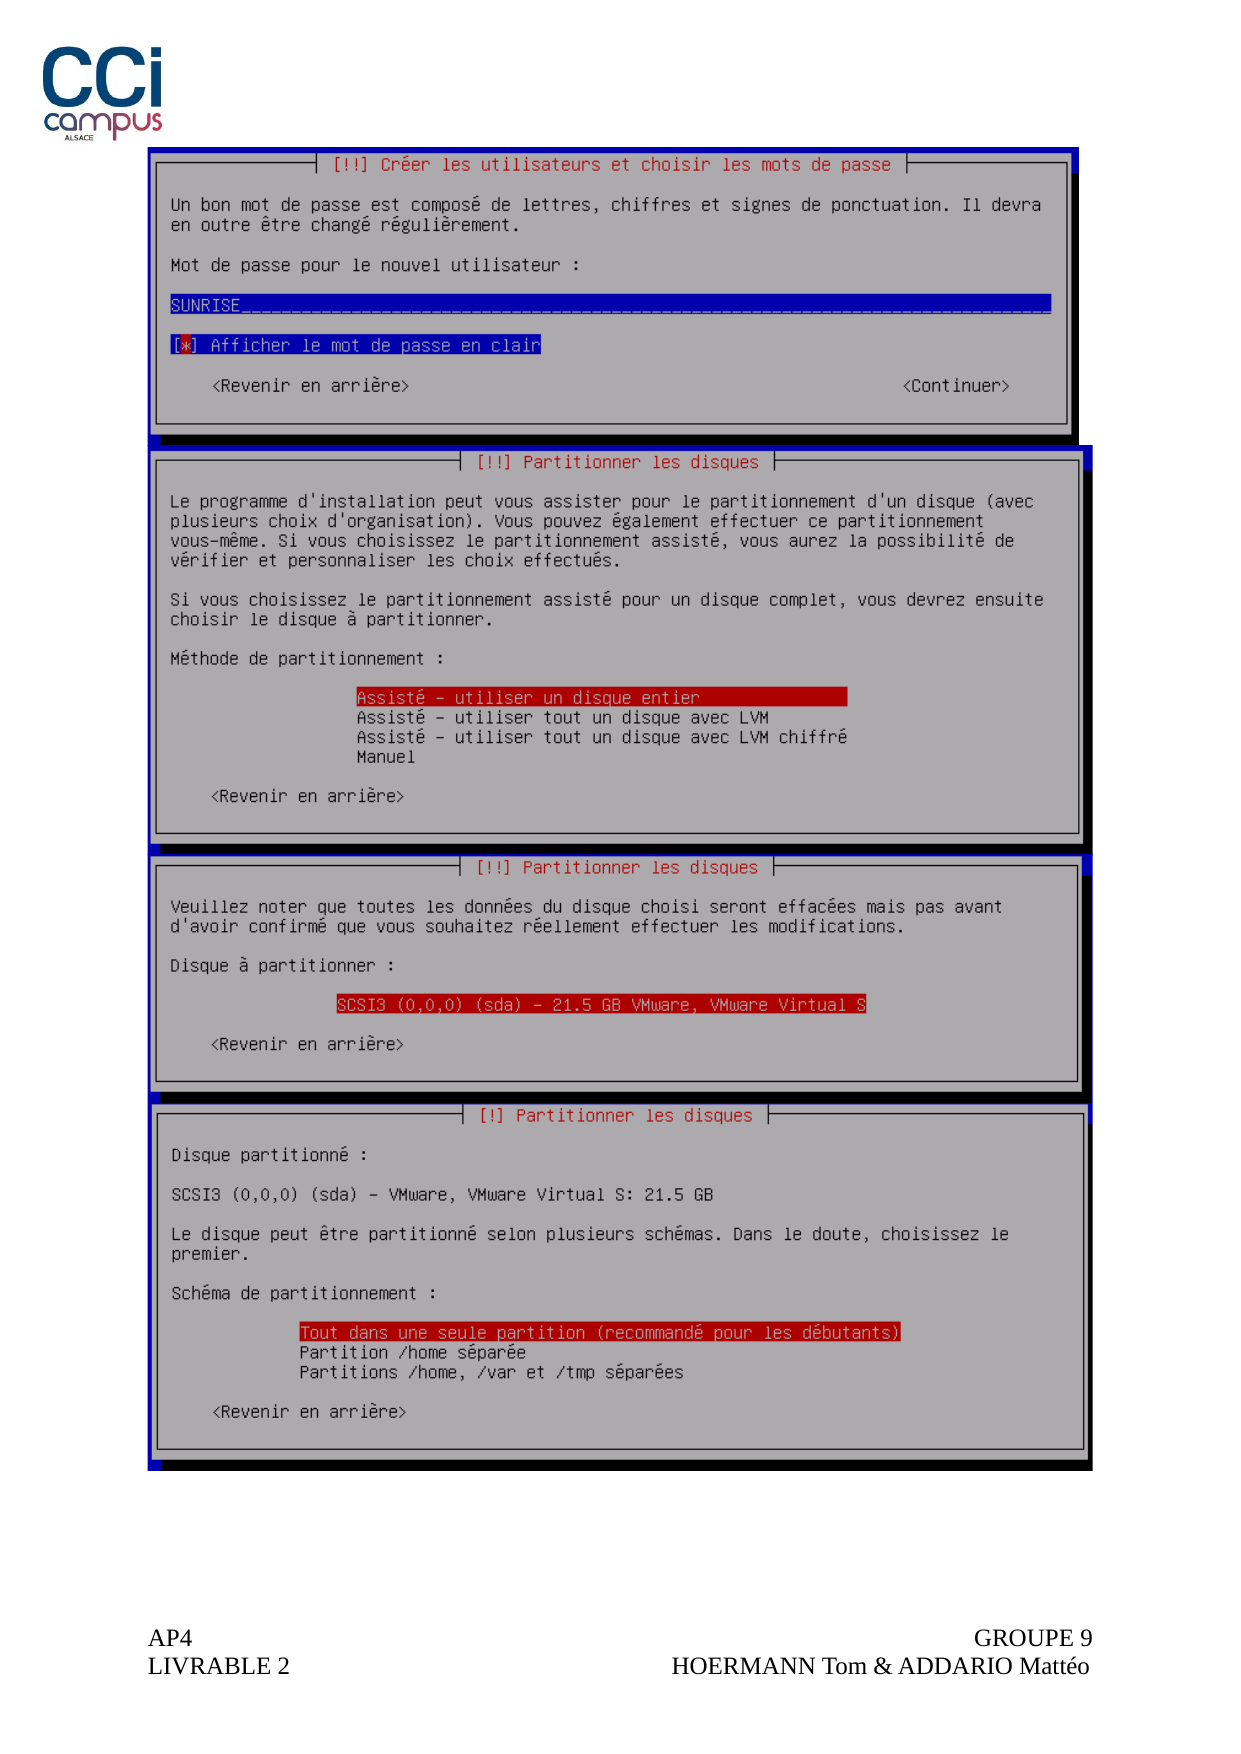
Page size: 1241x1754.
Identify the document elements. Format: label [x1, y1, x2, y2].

picture [35, 26, 1093, 1471]
